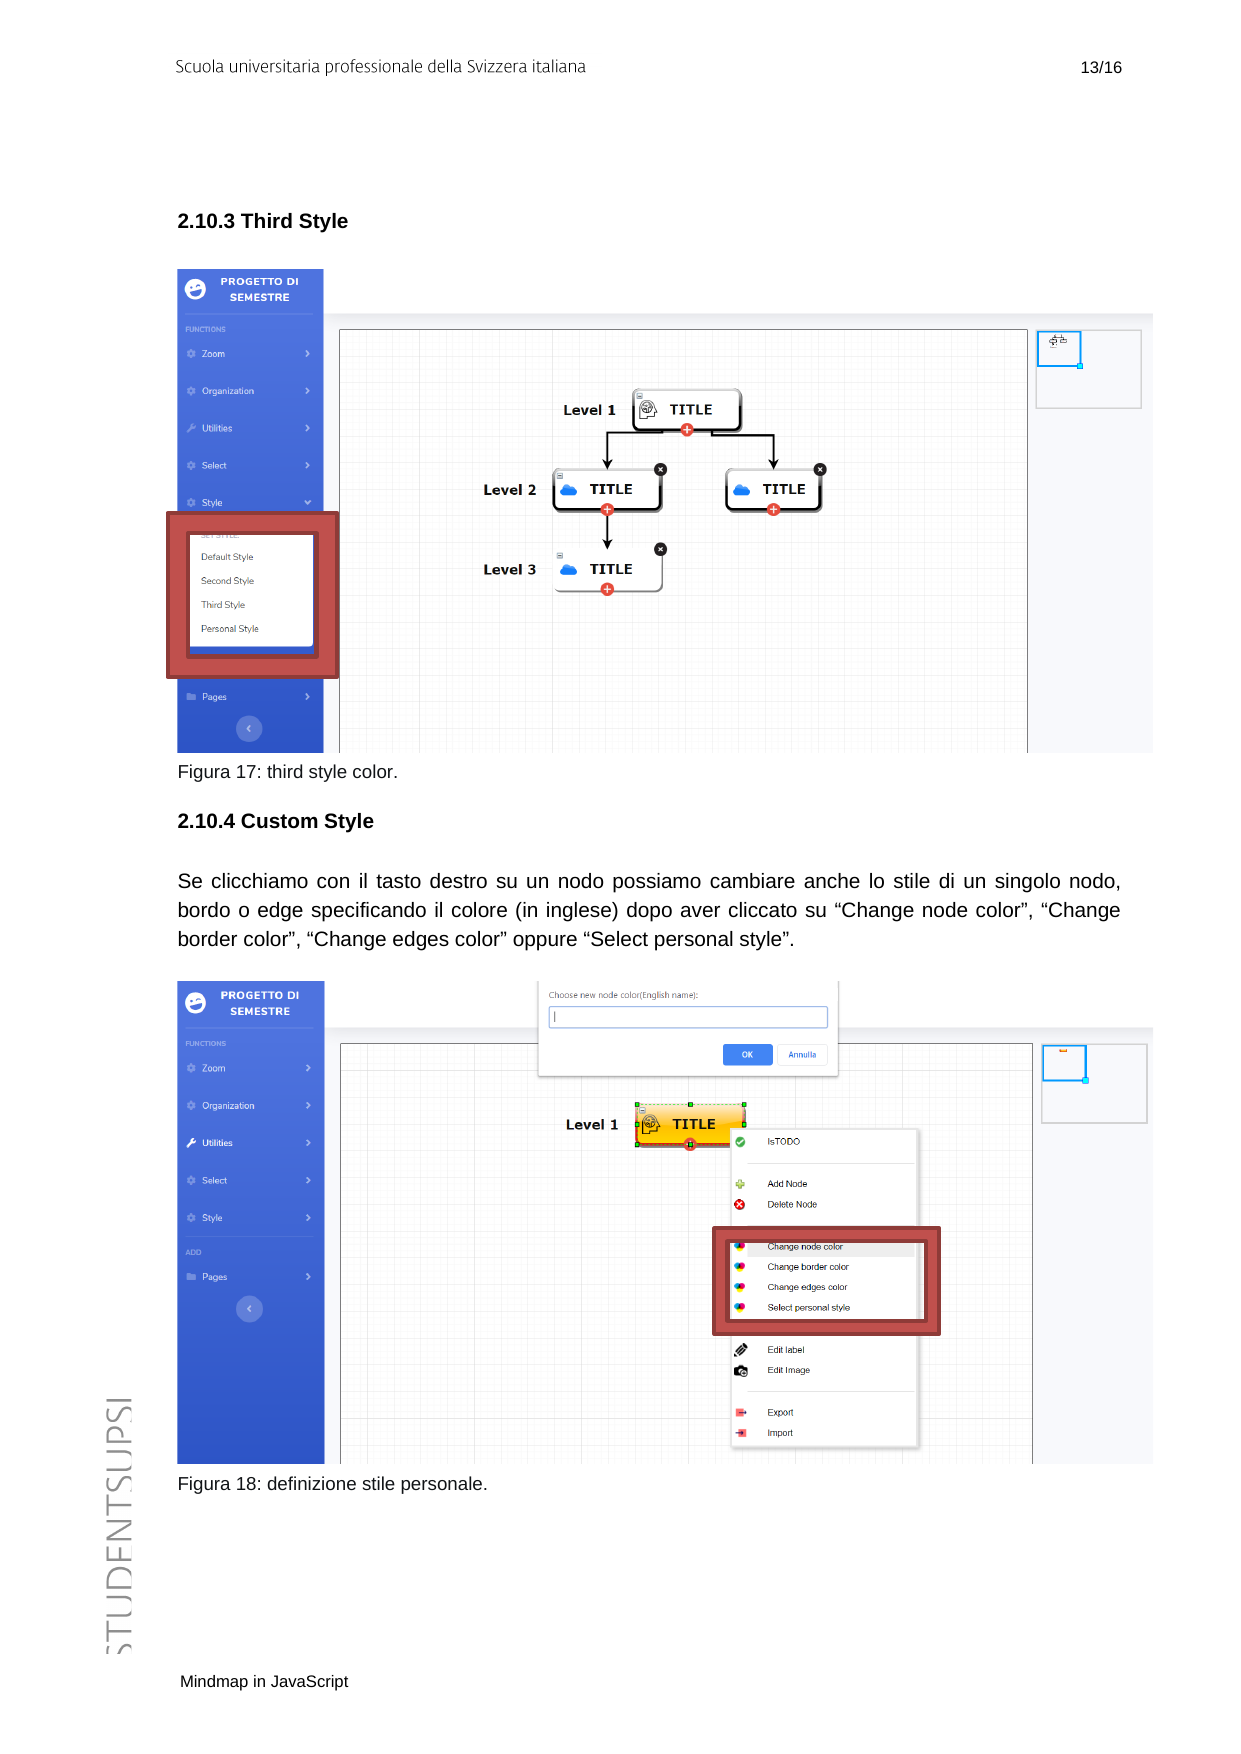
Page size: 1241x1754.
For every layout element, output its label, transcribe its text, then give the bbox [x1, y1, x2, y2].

picture [106, 1399, 132, 1654]
text 2.10.4 Custom Style [177, 808, 1122, 832]
text 2.10.3 Third Style [177, 209, 1122, 233]
picture [168, 53, 602, 80]
picture [177, 269, 1153, 753]
text Figura 17: third style color. [177, 761, 1122, 783]
text Figura 18: definizione stile personale. [177, 1473, 1122, 1494]
text Se clicchiamo con il tasto destro su un nodo possiamo cambiare anche lo stile di un singolo nodo, bordo o edge specificando il colore (in inglese) dopo aver cliccato su “Change node color”, “Change border color”, “Change edges color” oppure “Select personal style”. [177, 869, 1122, 950]
picture [190, 535, 314, 654]
picture [177, 981, 1154, 1464]
